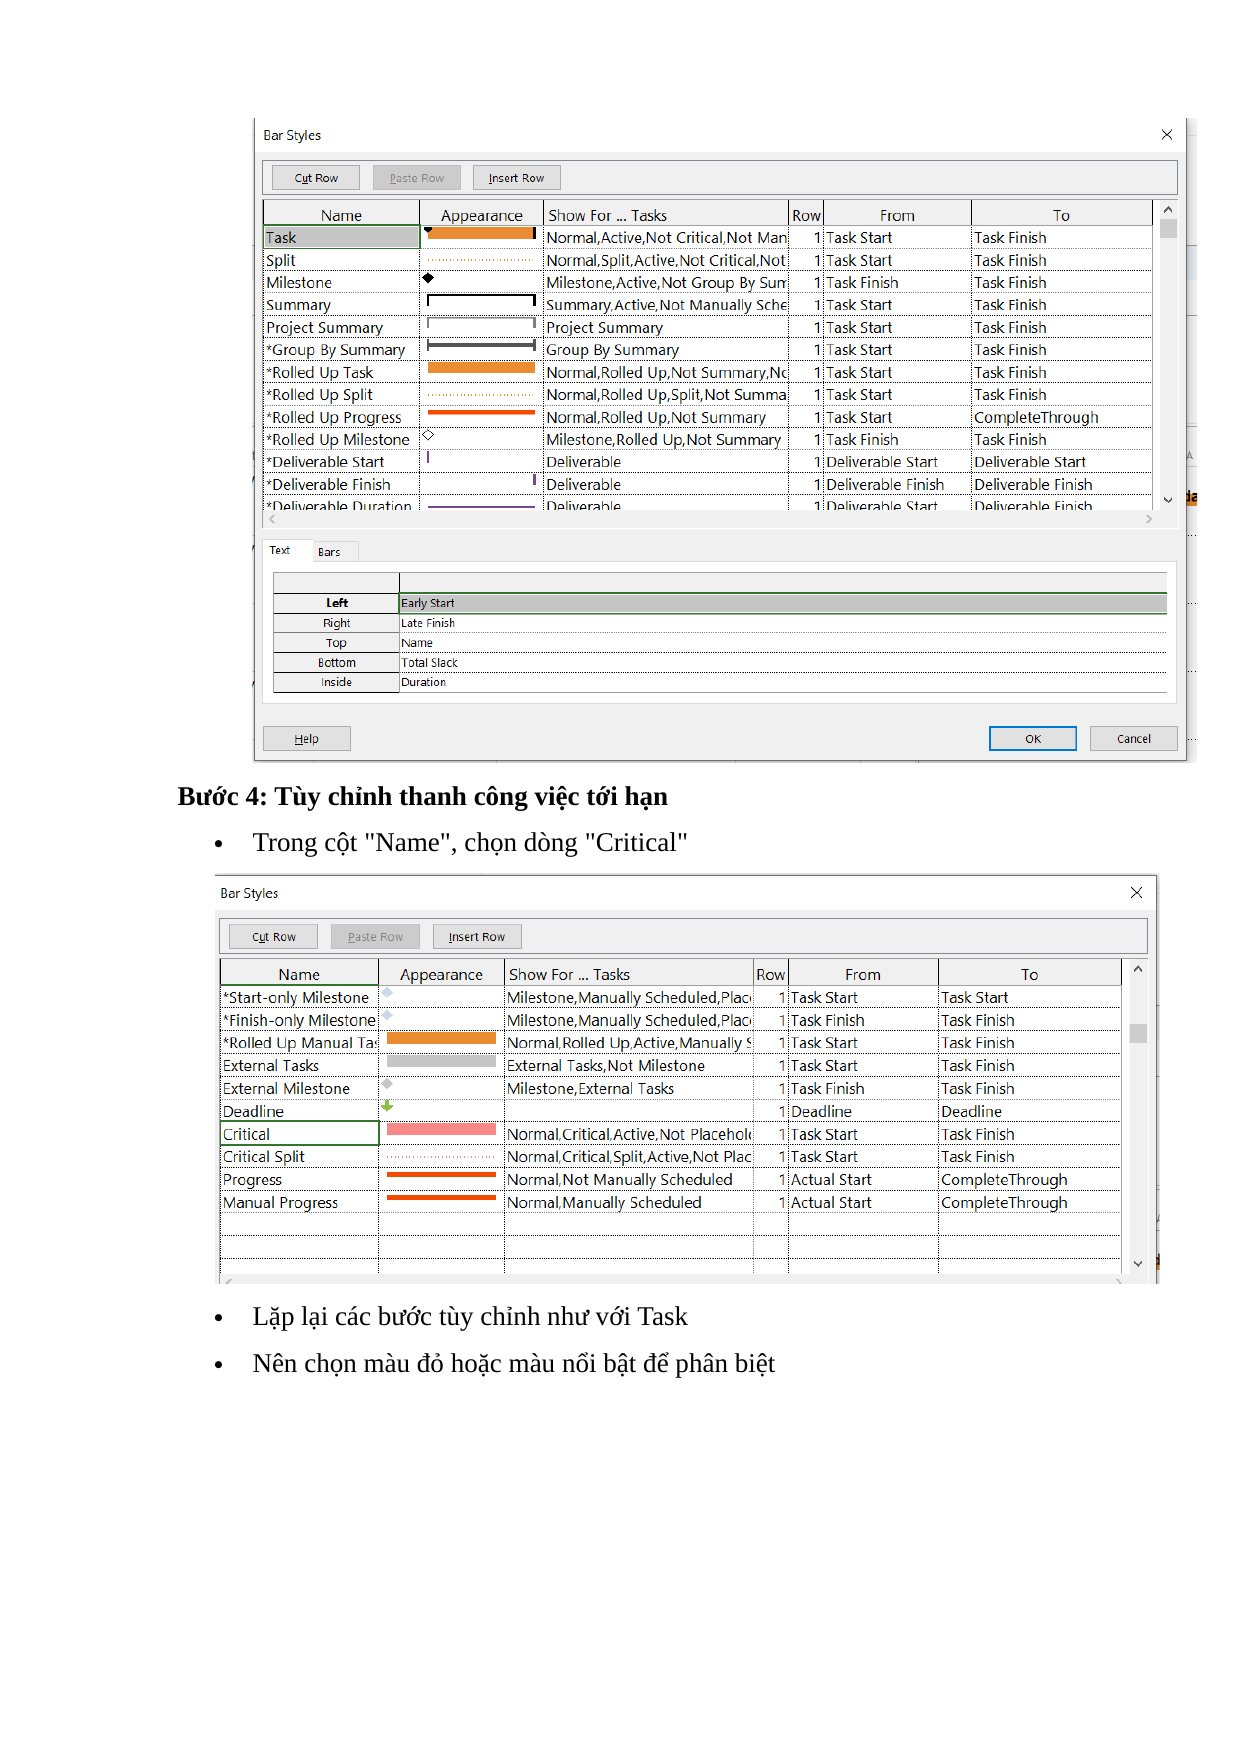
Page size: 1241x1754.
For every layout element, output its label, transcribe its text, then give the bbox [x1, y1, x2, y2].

list Nên chọn màu đỏ hoặc màu nổi bật để phân biệt [215, 1347, 1122, 1378]
list Lặp lại các bước tùy chỉnh như với Task [215, 1300, 1122, 1331]
list Trong cột "Name", chọn dòng "Critical" [215, 826, 1122, 858]
text Bước 4: Tùy chỉnh thanh công việc tới hạn [177, 780, 1122, 811]
picture [214, 873, 1160, 1284]
picture [252, 118, 1198, 763]
